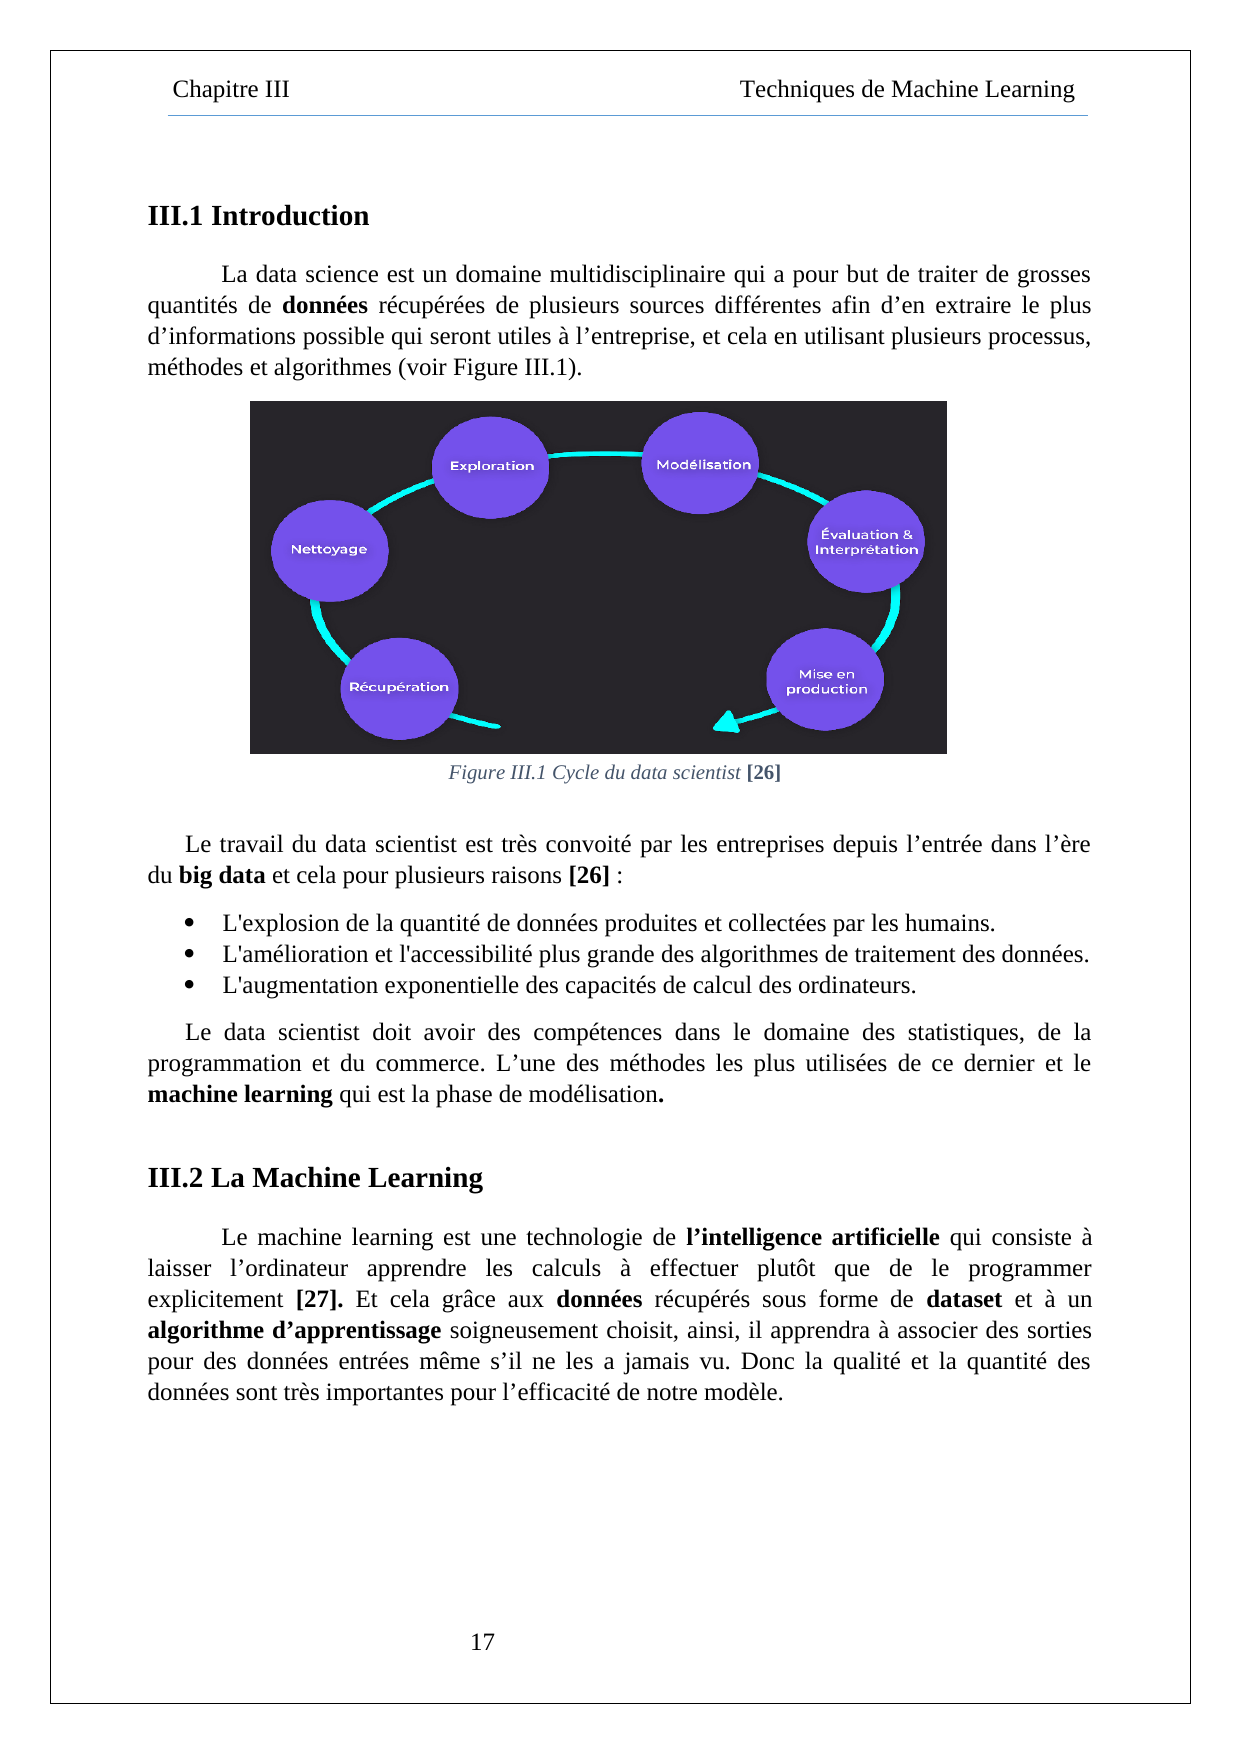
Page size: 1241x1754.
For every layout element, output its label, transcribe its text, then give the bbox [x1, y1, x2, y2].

list L'amélioration et l'accessibilité plus grande des algorithmes de traitement des données. [185, 939, 1093, 967]
text Le machine learning est une technologie de l’intelligence artificielle qui consiste à laisser l’ordinateur apprendre les calculs à effectuer plutôt que de le programmer explicitement [27]. Et cela grâce aux données récupérés sous forme de dataset et à un algorithme d’apprentissage soigneusement choisit, ainsi, il apprendra à associer des sorties pour des données entrées même s’il ne les a jamais vu. Donc la qualité et la quantité des données sont très importantes pour l’efficacité de notre modèle. [147, 1222, 1093, 1406]
text Le travail du data scientist est très convoité par les entreprises depuis l’entrée dans l’ère du big data et cela pour plusieurs raisons [26] : [147, 829, 1093, 889]
list L'explosion de la quantité de données produites et collectées par les humains. [185, 908, 1093, 936]
text Introduction [147, 198, 1093, 231]
text Le data scientist doit avoir des compétences dans le domaine des statistiques, de la programmation et du commerce. L’une des méthodes les plus utilisées de ce dernier et le machine learning qui est la phase de modélisation. [147, 1017, 1093, 1108]
text La data science est un domaine multidisciplinaire qui a pour but de traiter de grosses quantités de données récupérées de plusieurs sources différentes afin d’en extraire le plus d’informations possible qui seront utiles à l’entreprise, et cela en utilisant plusieurs processus, méthodes et algorithmes (voir Figure III.1). [147, 259, 1093, 381]
list L'augmentation exponentielle des capacités de calcul des ordinateurs. [185, 970, 1093, 998]
text La Machine Learning [147, 1161, 1093, 1194]
picture [250, 401, 947, 754]
